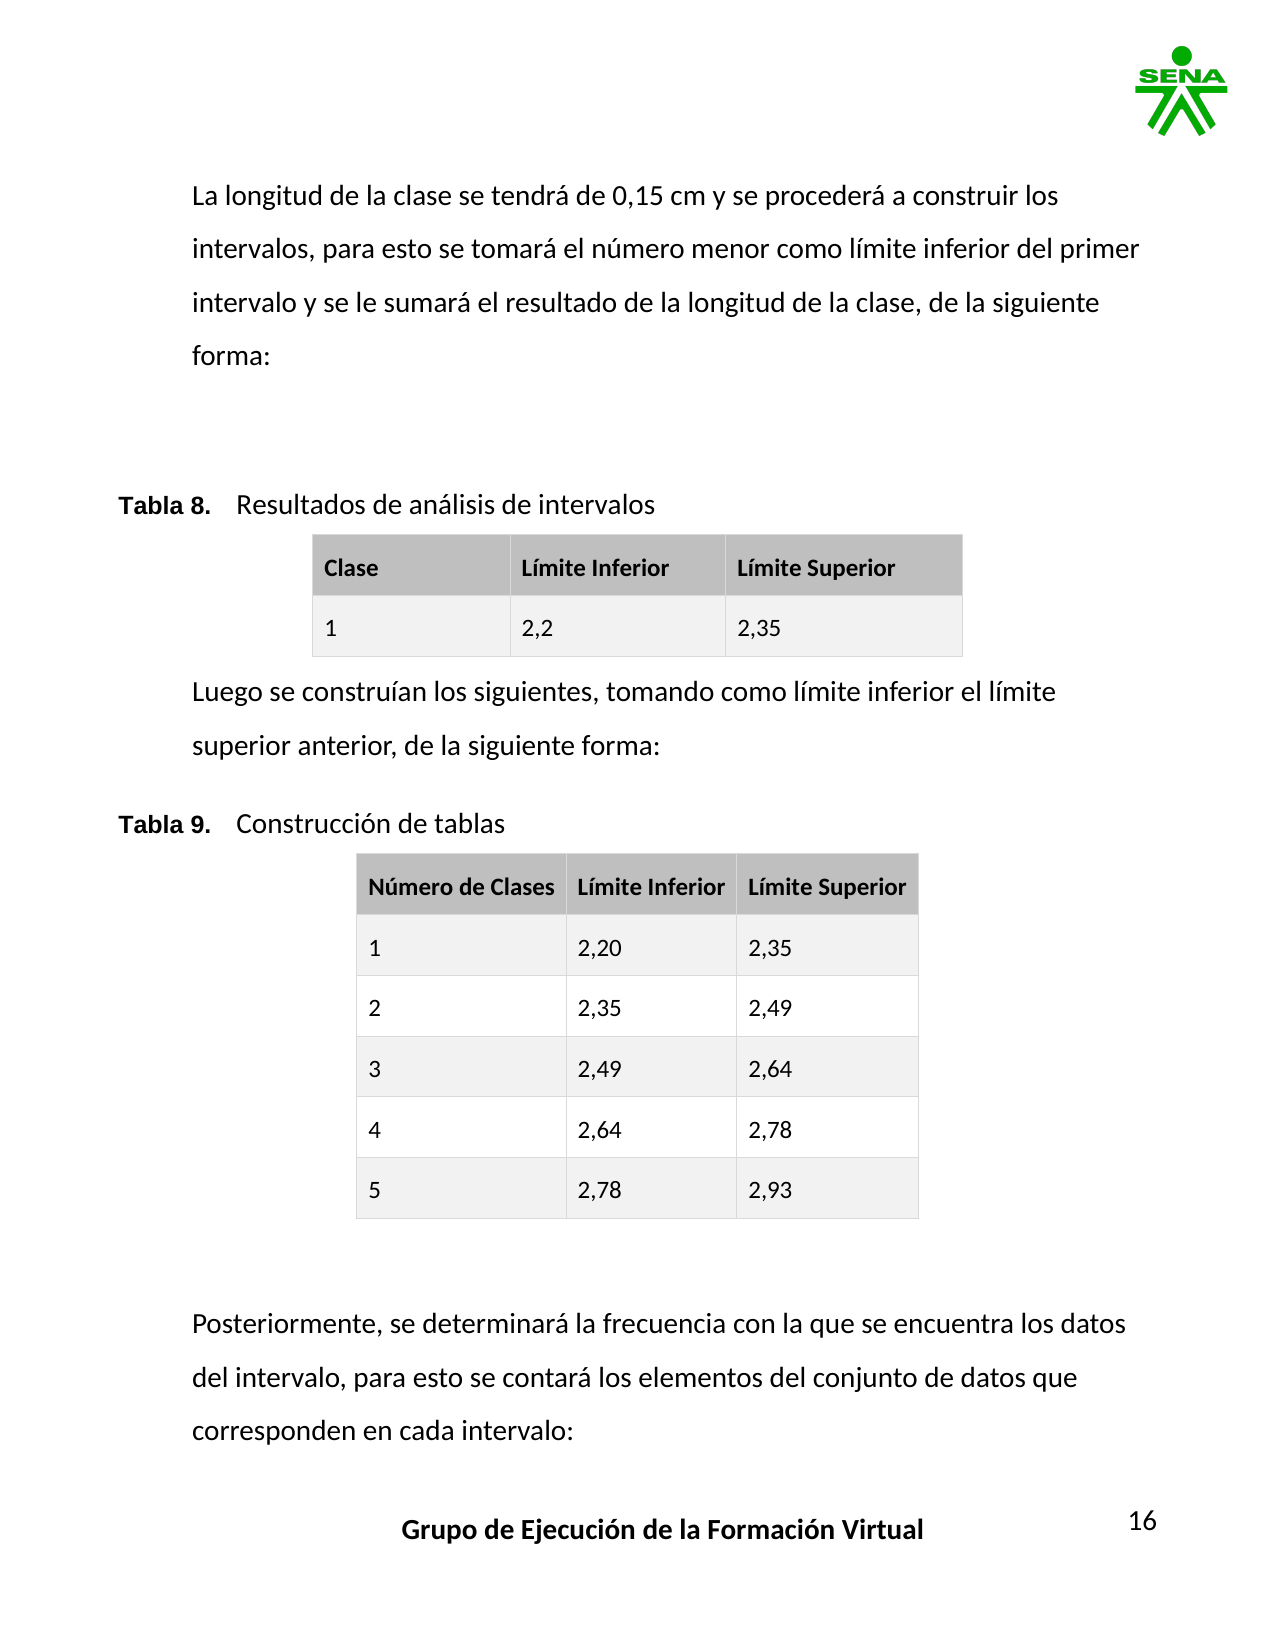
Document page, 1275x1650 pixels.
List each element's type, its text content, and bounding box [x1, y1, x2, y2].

table_header Límite Superior [726, 535, 962, 595]
text Construcción de tablas [118, 805, 1157, 841]
table_cell 2,49 [737, 976, 918, 1036]
table_header Límite Inferior [567, 854, 736, 914]
table_header Límite Inferior [511, 535, 725, 595]
text La longitud de la clase se tendrá de 0,15 cm y se procederá a construir los intervalos, para esto se tomará el número menor como límite inferior del primer intervalo y se le sumará el resultado de la longitud de la clase, de la siguiente forma: [192, 177, 1157, 373]
table_cell 5 [357, 1158, 566, 1218]
table_cell 2,35 [737, 915, 918, 975]
table_header Clase [313, 535, 510, 595]
table_cell 2 [357, 976, 566, 1036]
table_cell 2,20 [567, 915, 736, 975]
table_cell 2,2 [511, 596, 725, 656]
table_cell 2,78 [567, 1158, 736, 1218]
table_cell 2,35 [567, 976, 736, 1036]
table_cell 2,93 [737, 1158, 918, 1218]
text Resultados de análisis de intervalos [118, 486, 1157, 522]
text Posteriormente, se determinará la frecuencia con la que se encuentra los datos del intervalo, para esto se contará los elementos del conjunto de datos que corresponden en cada intervalo: [192, 1306, 1157, 1448]
picture [1135, 46, 1228, 136]
table_header Número de Clases [357, 854, 566, 914]
table_cell 2,35 [726, 596, 962, 656]
table_cell 1 [313, 596, 510, 656]
table_cell 2,64 [737, 1037, 918, 1096]
table_header Límite Superior [737, 854, 918, 914]
table_cell 2,78 [737, 1097, 918, 1157]
table_cell 2,49 [567, 1037, 736, 1096]
table_cell 1 [357, 915, 566, 975]
table_cell 3 [357, 1037, 566, 1096]
table_cell 2,64 [567, 1097, 736, 1157]
table_cell 4 [357, 1097, 566, 1157]
text Luego se construían los siguientes, tomando como límite inferior el límite superior anterior, de la siguiente forma: [192, 673, 1157, 762]
